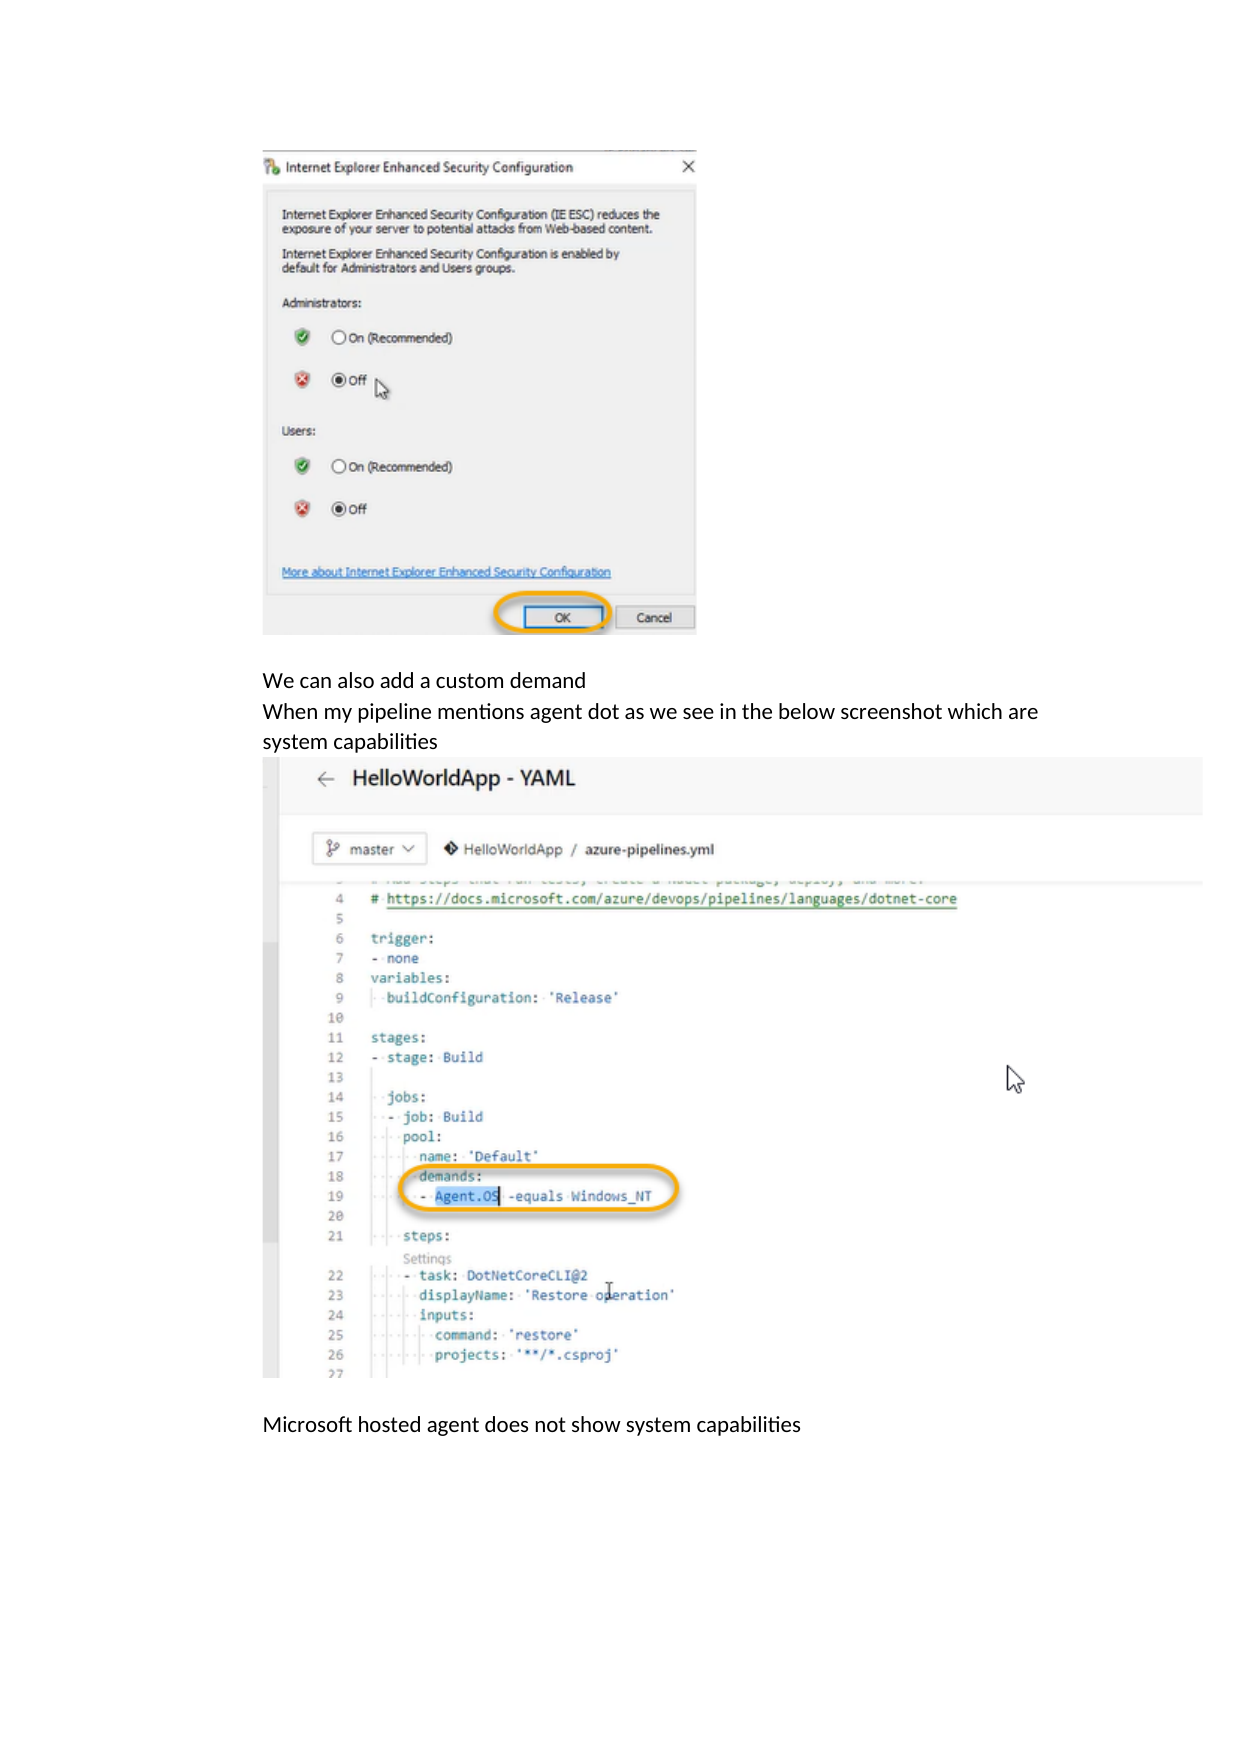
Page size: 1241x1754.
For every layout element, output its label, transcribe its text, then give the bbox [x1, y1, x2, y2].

list When my pipeline mentions agent dot as we see in the below screenshot which are system capabilities [262, 697, 1090, 755]
list We can also add a custom demand [262, 667, 1090, 695]
list Microsoft hosted agent does not show system capabilities [262, 1410, 1090, 1438]
picture [262, 150, 697, 635]
picture [262, 757, 1203, 1378]
